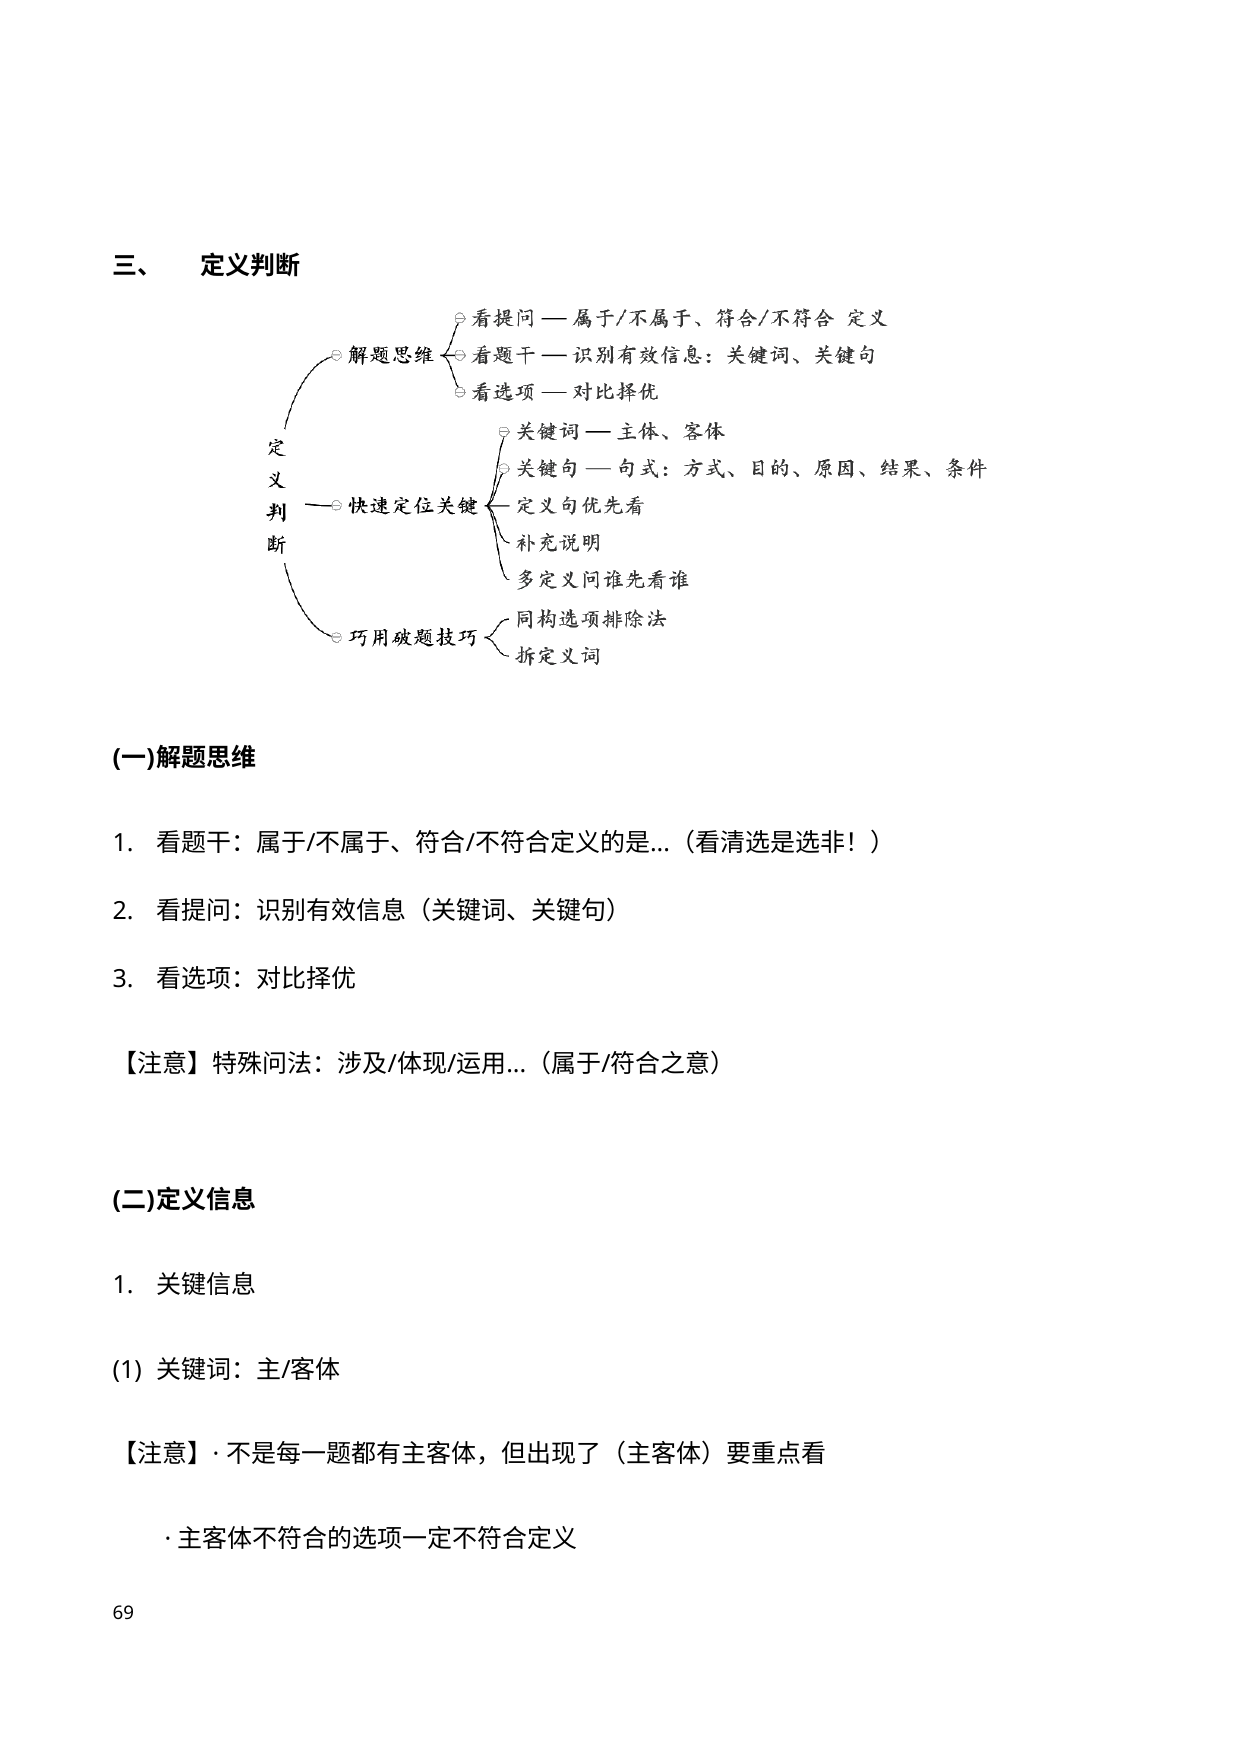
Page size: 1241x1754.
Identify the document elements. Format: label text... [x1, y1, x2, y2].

list 看提问：识别有效信息（关键词、关键句） [112, 875, 1128, 943]
list 关键信息 [112, 1248, 1128, 1316]
text · 主客体不符合的选项一定不符合定义 [112, 1503, 1128, 1571]
text 【注意】· 不是每一题都有主客体，但出现了（主客体）要重点看 [112, 1418, 1128, 1486]
list 看选项：对比择优 [112, 943, 1128, 1011]
list 解题思维 [112, 722, 1128, 790]
text 【注意】特殊问法：涉及/体现/运用...（属于/符合之意） [112, 1028, 1128, 1096]
list 定义信息 [112, 1163, 1128, 1231]
list 看题干：属于/不属于、符合/不符合定义的是...（看清选是选非！） [112, 807, 1128, 875]
picture [241, 297, 999, 675]
list 关键词：主/客体 [112, 1333, 1128, 1401]
list 定义判断 [112, 229, 1128, 297]
